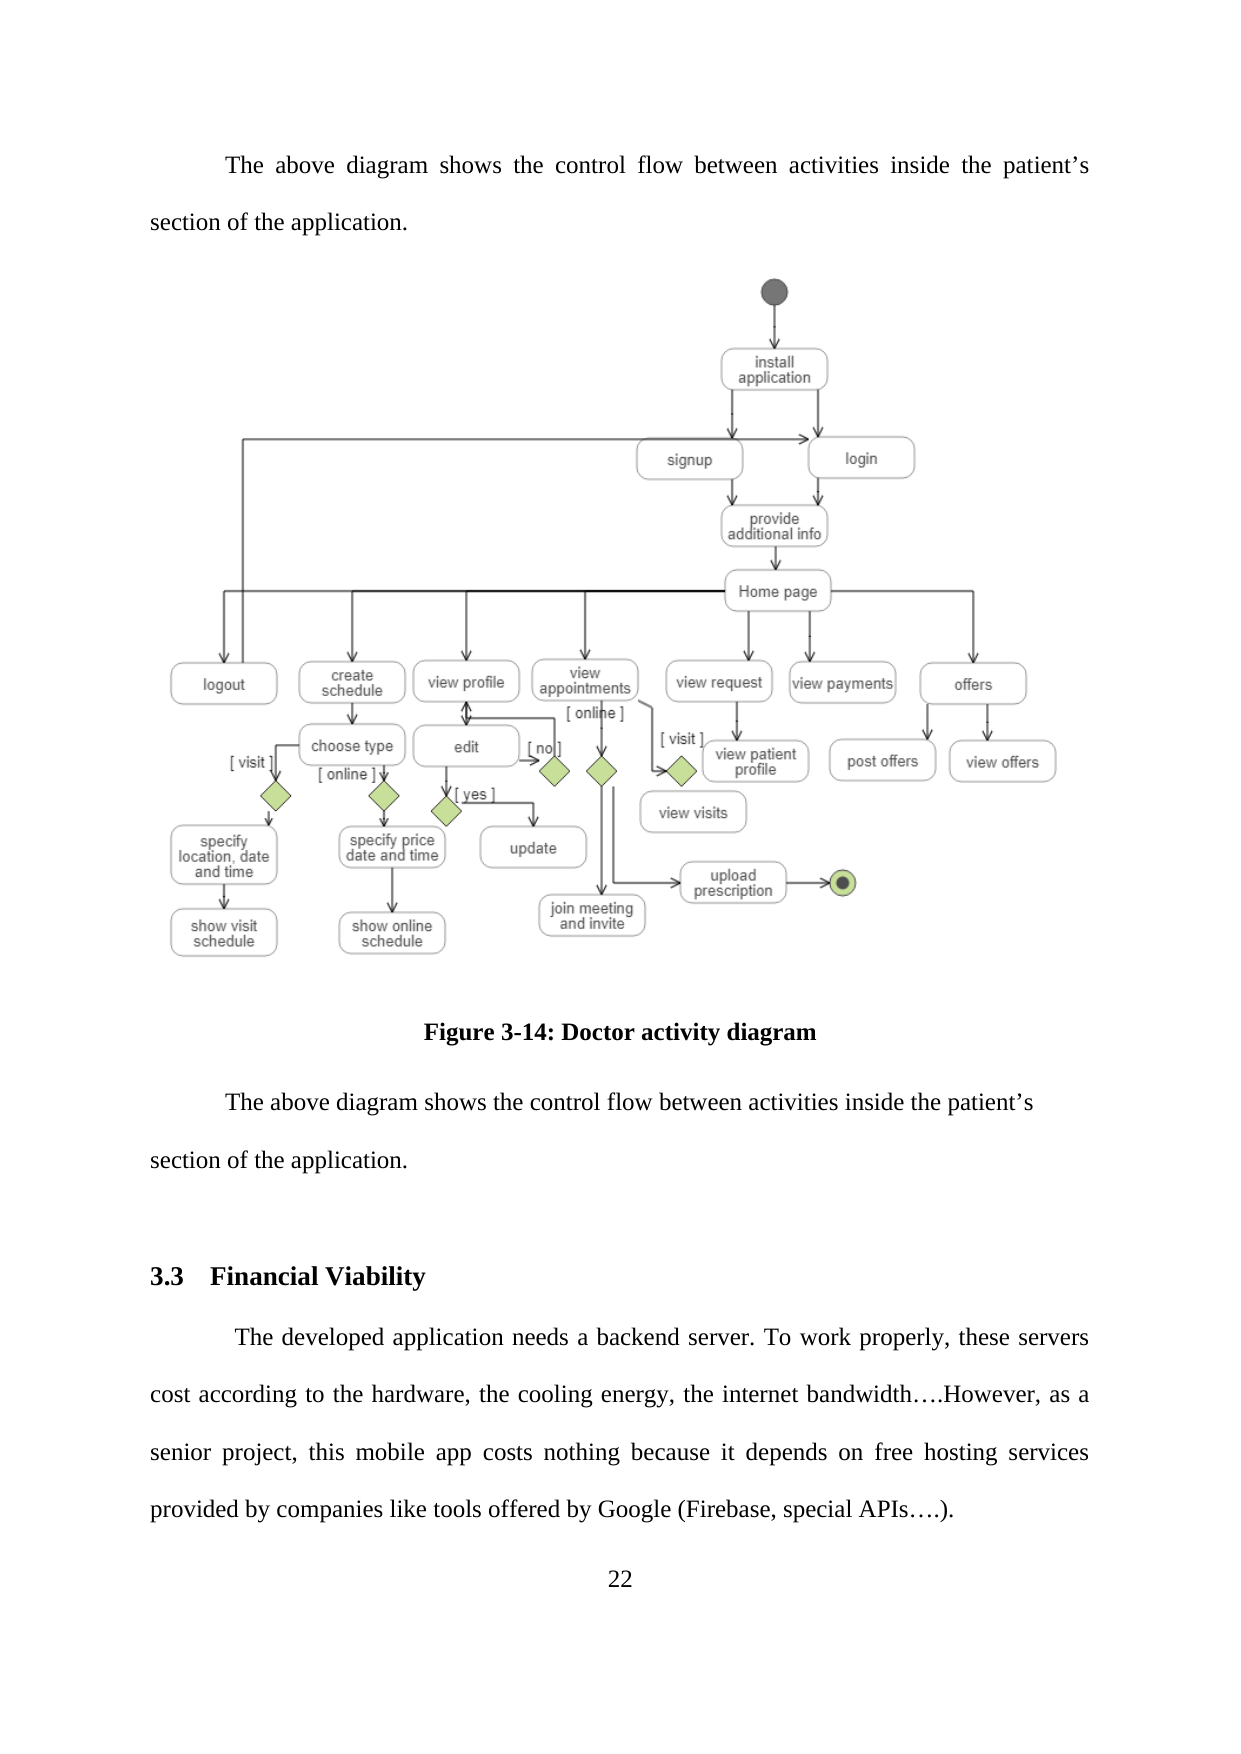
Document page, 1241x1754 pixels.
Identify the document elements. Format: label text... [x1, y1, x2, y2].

text The above diagram shows the control flow between activities inside the patient’s section of the application. [150, 1087, 1090, 1173]
picture [150, 265, 1091, 976]
subtitle Financial Viability [150, 1260, 1090, 1291]
text The above diagram shows the control flow between activities inside the patient’s section of the application. [150, 150, 1090, 236]
